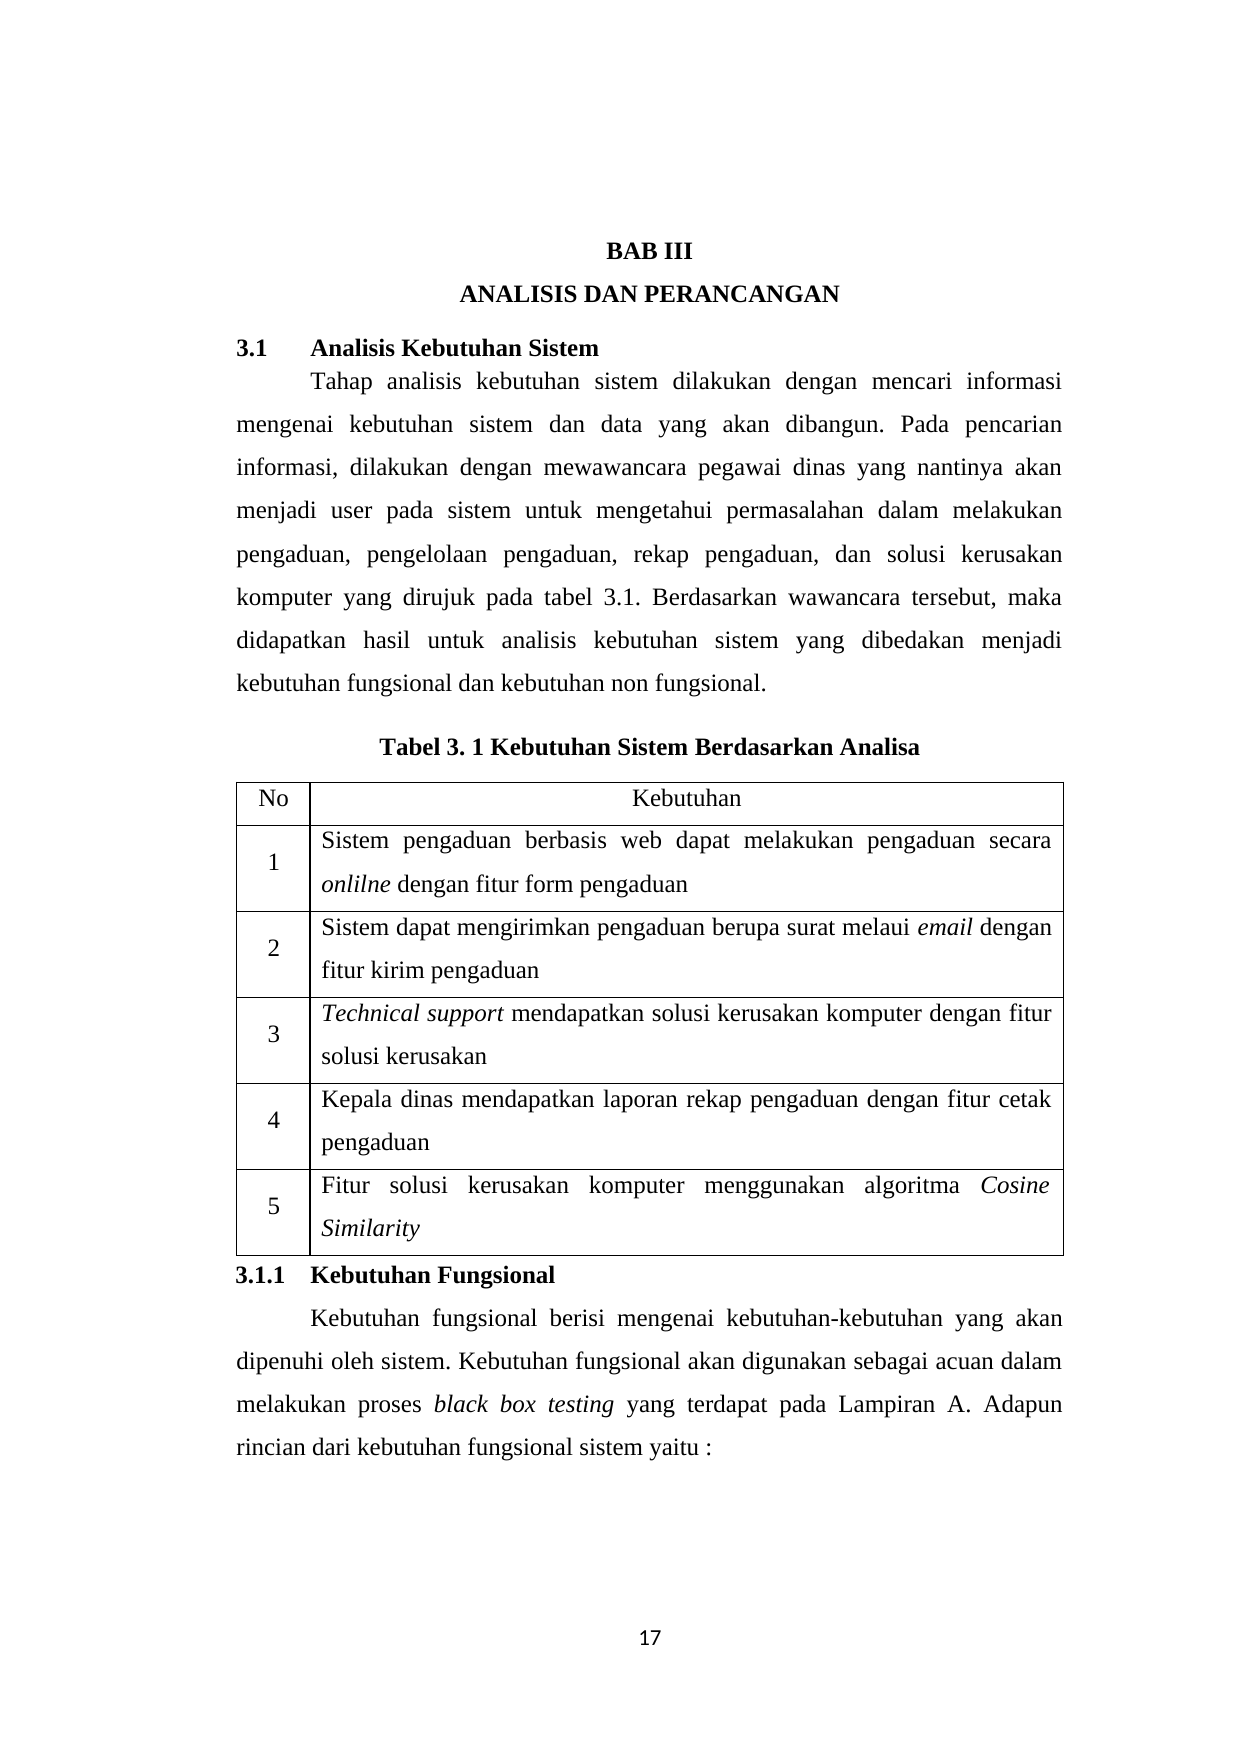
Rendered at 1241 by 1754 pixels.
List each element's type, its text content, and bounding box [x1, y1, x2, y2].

subtitle Kebutuhan Fungsional [235, 1260, 1063, 1289]
table_cell Kepala dinas mendapatkan laporan rekap pengaduan dengan fitur cetak pengaduan [311, 1084, 1063, 1169]
text Tahap analisis kebutuhan sistem dilakukan dengan mencari informasi mengenai kebutuhan sistem dan data yang akan dibangun. Pada pencarian informasi, dilakukan dengan mewawancara pegawai dinas yang nantinya akan menjadi user pada sistem untuk mengetahui permasalahan dalam melakukan pengaduan, pengelolaan pengaduan, rekap pengaduan, dan solusi kerusakan komputer yang dirujuk pada tabel 3.1. Berdasarkan wawancara tersebut, maka didapatkan hasil untuk analisis kebutuhan sistem yang dibedakan menjadi kebutuhan fungsional dan kebutuhan non fungsional. [236, 366, 1063, 697]
text ANALISIS DAN PERANCANGAN [236, 279, 1063, 308]
table_cell 1 [237, 826, 309, 911]
table_header Kebutuhan [311, 783, 1063, 824]
table_cell 2 [237, 912, 309, 997]
text Tabel 3. 1 Kebutuhan Sistem Berdasarkan Analisa [236, 732, 1063, 761]
table_cell 4 [237, 1084, 309, 1169]
subtitle BAB III [236, 236, 1063, 265]
table_cell Fitur solusi kerusakan komputer menggunakan algoritma Cosine Similarity [311, 1170, 1063, 1255]
table_cell 3 [237, 998, 309, 1083]
subtitle Analisis Kebutuhan Sistem [236, 333, 1063, 362]
table_cell Sistem pengaduan berbasis web dapat melakukan pengaduan secara onlilne dengan fitur form pengaduan [311, 826, 1063, 911]
table_cell 5 [237, 1170, 309, 1255]
table_cell Sistem dapat mengirimkan pengaduan berupa surat melaui email dengan fitur kirim pengaduan [311, 912, 1063, 997]
text Kebutuhan fungsional berisi mengenai kebutuhan-kebutuhan yang akan dipenuhi oleh sistem. Kebutuhan fungsional akan digunakan sebagai acuan dalam melakukan proses black box testing yang terdapat pada Lampiran A. Adapun rincian dari kebutuhan fungsional sistem yaitu : [236, 1303, 1063, 1461]
table_header No [237, 783, 309, 824]
table_cell Technical support mendapatkan solusi kerusakan komputer dengan fitur solusi kerusakan [311, 998, 1063, 1083]
